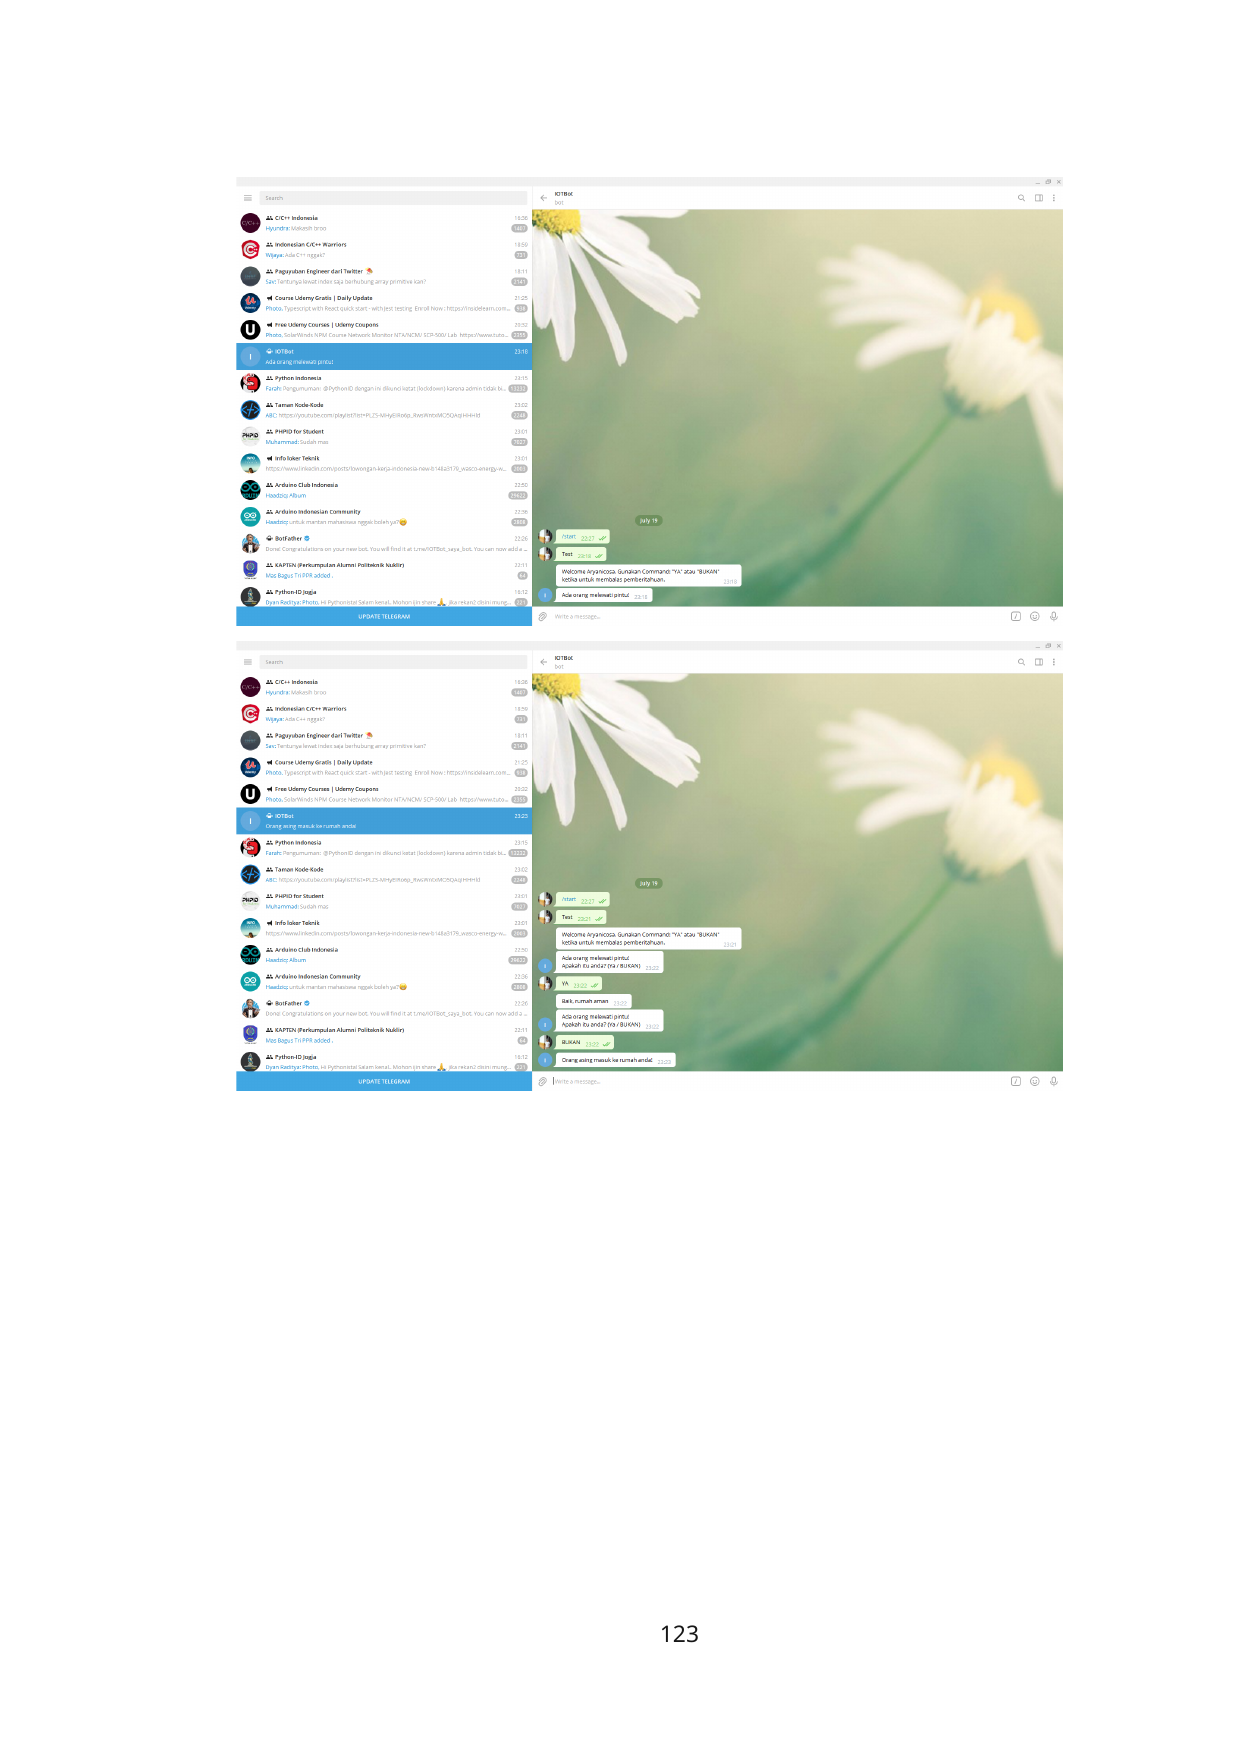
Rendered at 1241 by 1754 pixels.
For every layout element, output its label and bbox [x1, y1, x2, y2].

picture [236, 641, 1063, 1091]
picture [236, 177, 1063, 626]
